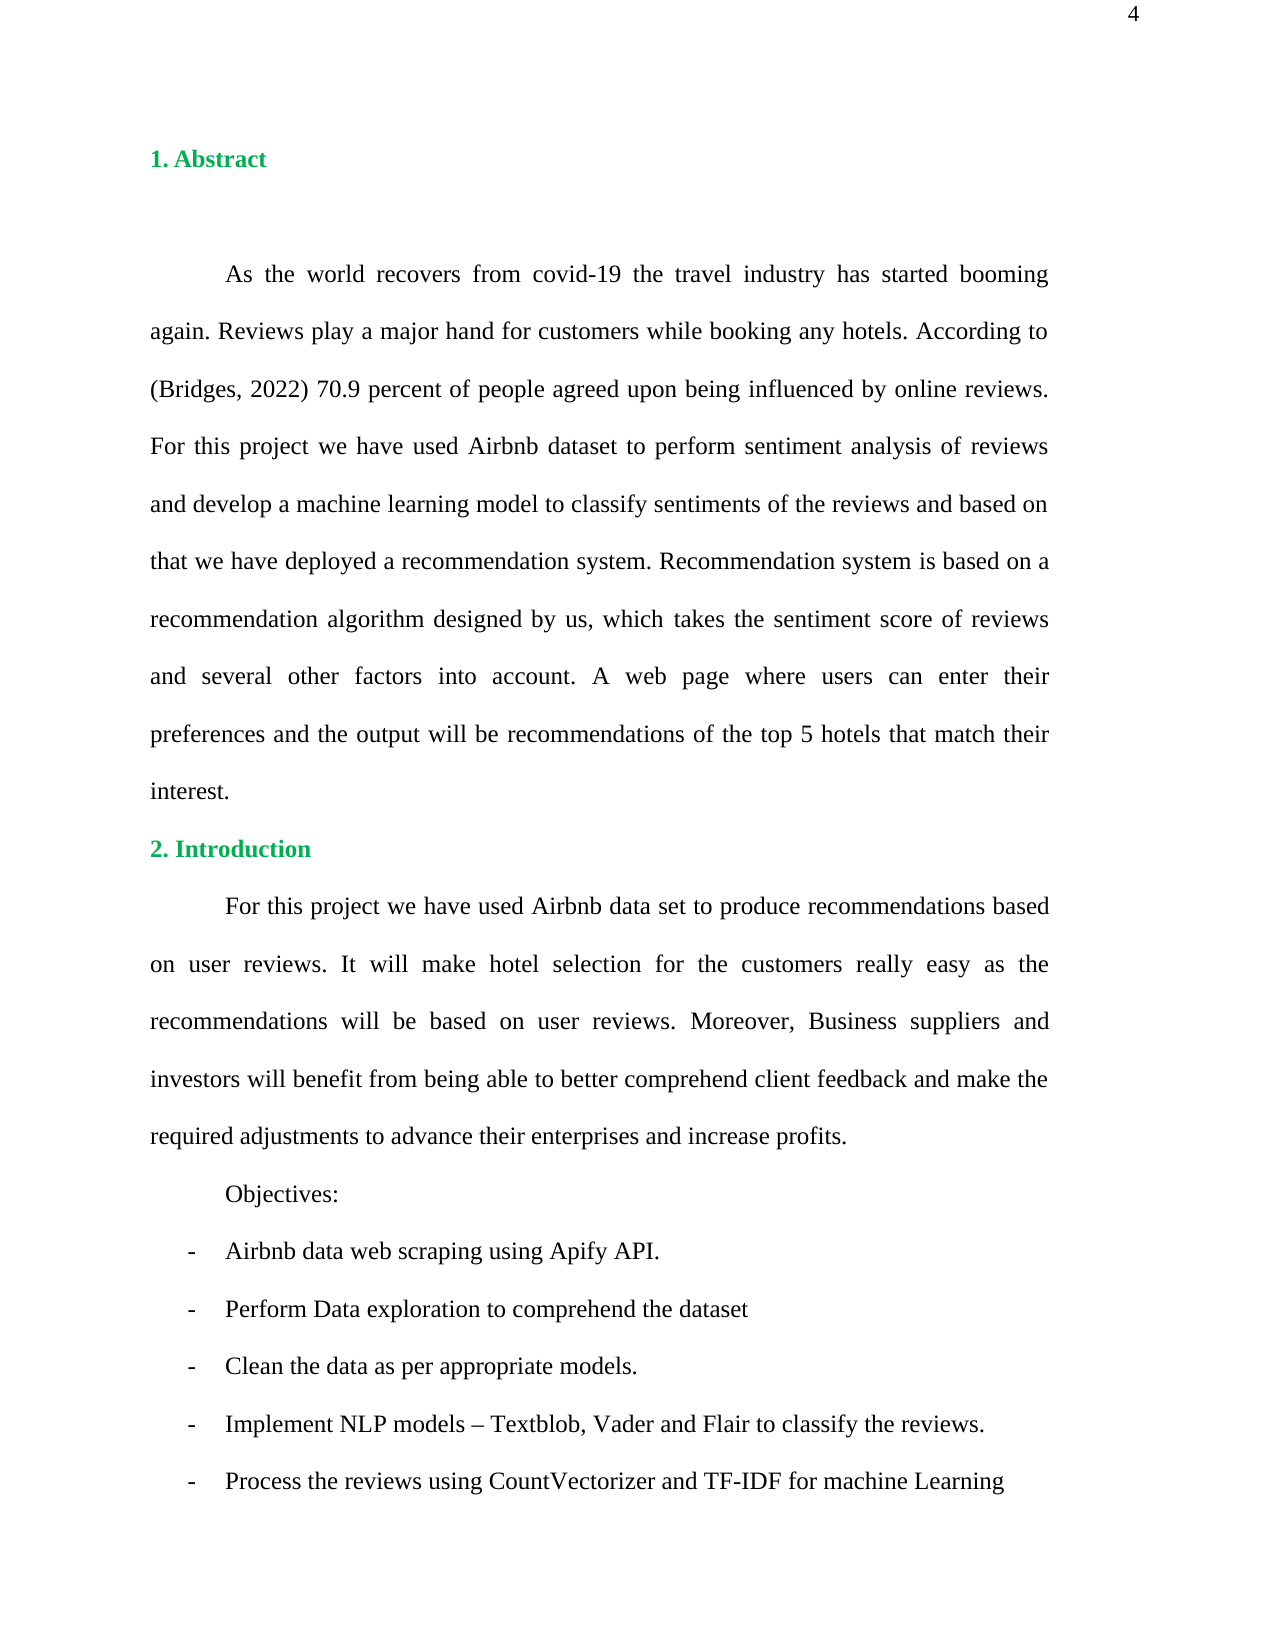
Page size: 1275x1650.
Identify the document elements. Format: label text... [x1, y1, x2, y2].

list Clean the data as per appropriate models. [187, 1351, 1139, 1380]
list Airbnb data web scraping using Apify API. [187, 1236, 1139, 1265]
subtitle Introduction [150, 834, 1139, 862]
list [187, 1466, 1049, 1495]
text For this project we have used Airbnb data set to produce recommendations based on user reviews. It will make hotel selection for the customers really easy as the recommendations will be based on user reviews. Moreover, Business suppliers and investors will benefit from being able to better comprehend client feedback and make the required adjustments to advance their enterprises and increase profits. [150, 891, 1050, 1150]
list Perform Data exploration to comprehend the dataset [187, 1294, 1139, 1322]
text As the world recovers from covid-19 the travel industry has started booming again. Reviews play a major hand for customers while booking any hotels. According to (Bridges, 2022) 70.9 percent of people agreed upon being influenced by online reviews. For this project we have used Airbnb dataset to perform sentiment analysis of reviews and develop a machine learning model to classify sentiments of the reviews and based on that we have deployed a recommendation system. Recommendation system is based on a recommendation algorithm designed by us, which takes the sentiment score of reviews and several other factors into account. A web page where users can enter their preferences and the output will be recommendations of the top 5 hotels that match their interest. [150, 259, 1050, 805]
list Implement NLP models – Textblob, Vader and Flair to classify the reviews. [187, 1409, 1049, 1437]
subtitle Abstract [150, 144, 1139, 172]
text Objectives: [225, 1179, 1139, 1207]
